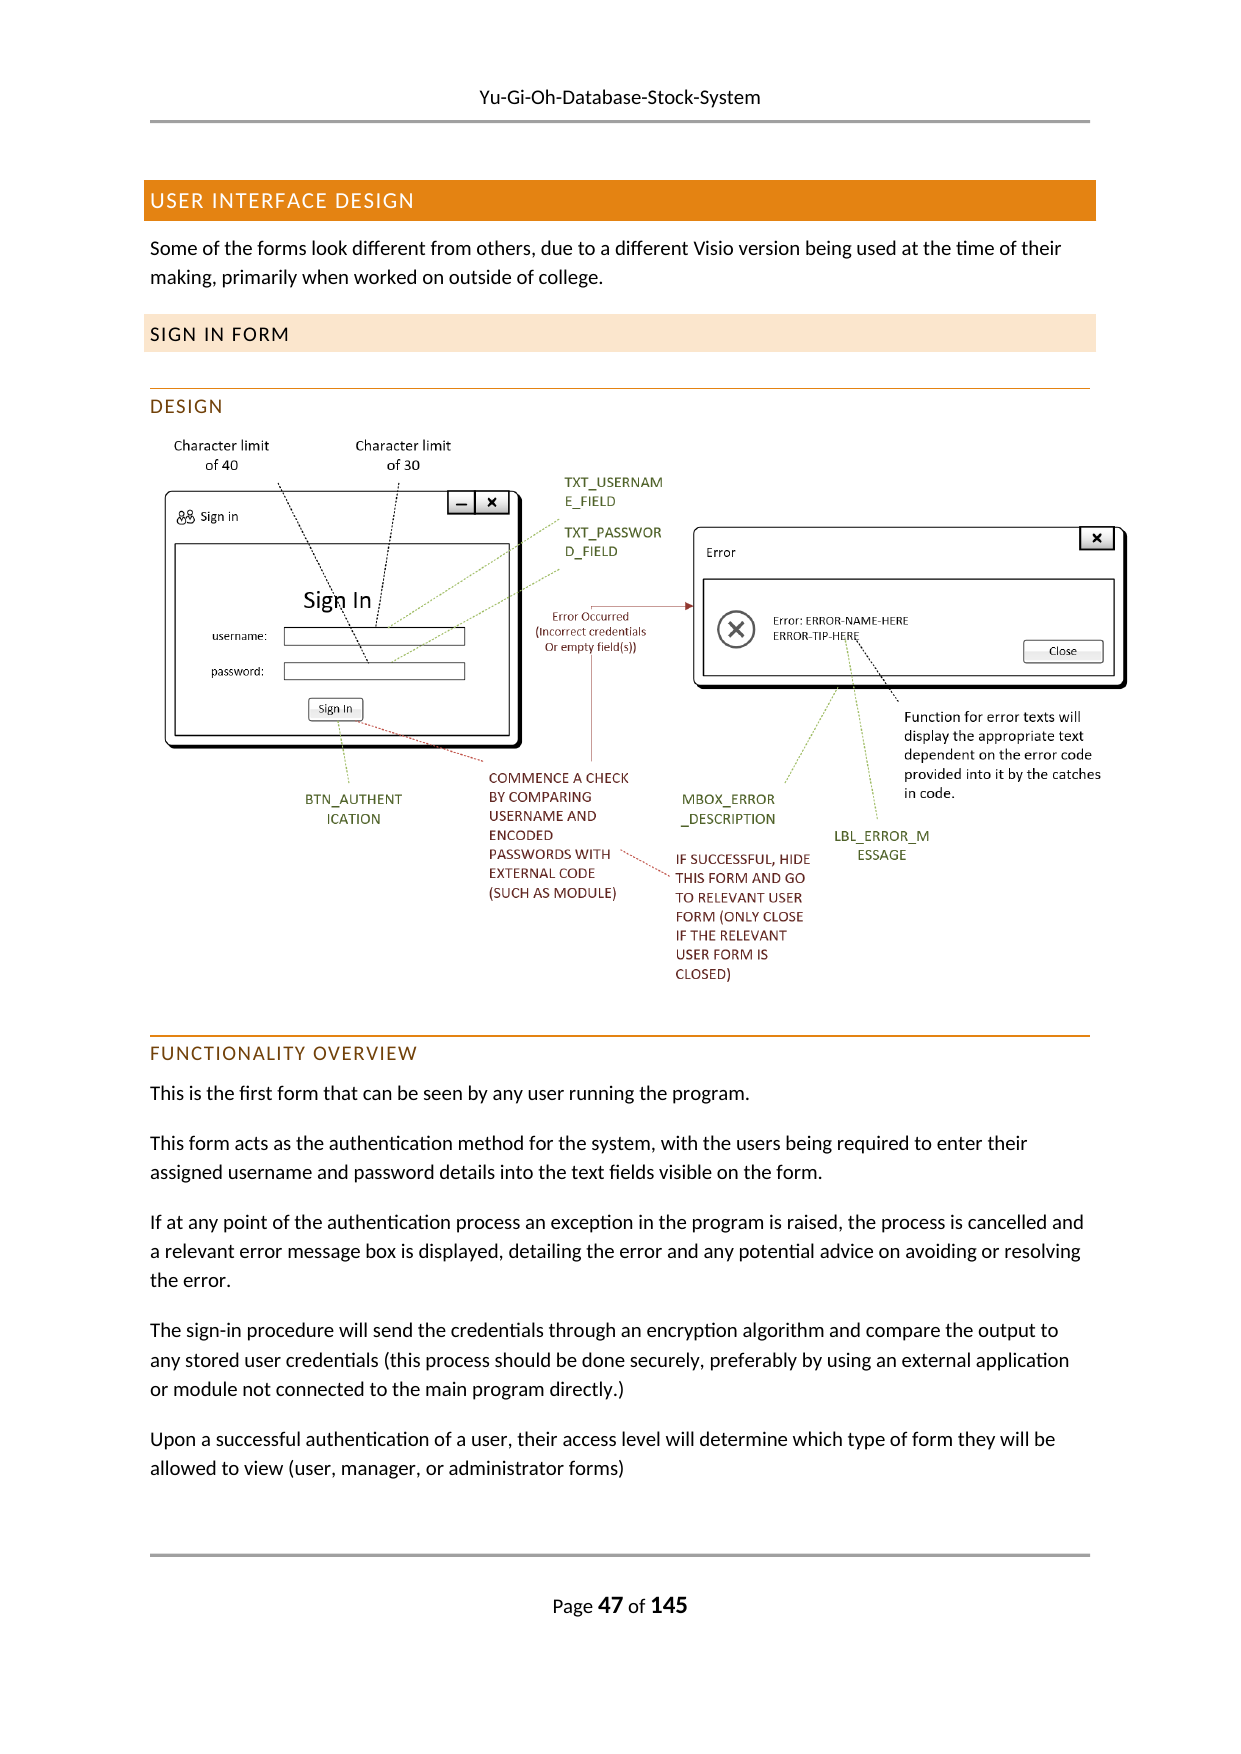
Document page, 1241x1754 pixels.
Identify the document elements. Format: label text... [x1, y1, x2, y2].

text Some of the forms look different from others, due to a different Visio version being used at the time of their making, primarily when worked on outside of college. [150, 235, 1090, 290]
picture [150, 432, 1158, 1000]
subtitle User Interface Design [150, 186, 1090, 214]
text If at any point of the authentication process an exception in the program is raised, the process is cancelled and a relevant error message box is displayed, detailing the error and any potential advice on avoiding or resolving the error. [150, 1209, 1090, 1293]
subtitle Sign In Form [150, 321, 1090, 346]
text This is the first form that can be seen by any user running the program. [150, 1080, 1090, 1106]
subtitle Design [150, 389, 1090, 418]
text This form acts as the authentication method for the system, with the users being required to enter their assigned username and password details into the text fields visible on the form. [150, 1130, 1090, 1185]
subtitle Functionality Overview [150, 1037, 1090, 1066]
text The sign-in procedure will send the credentials through an encryption algorithm and compare the output to any stored user credentials (this process should be done securely, preferably by using an external application or module not connected to the main program directly.) [150, 1318, 1090, 1401]
text Upon a successful authentication of a user, their access level will determine which type of form they will be allowed to view (user, manager, or administrator forms) [150, 1426, 1090, 1481]
